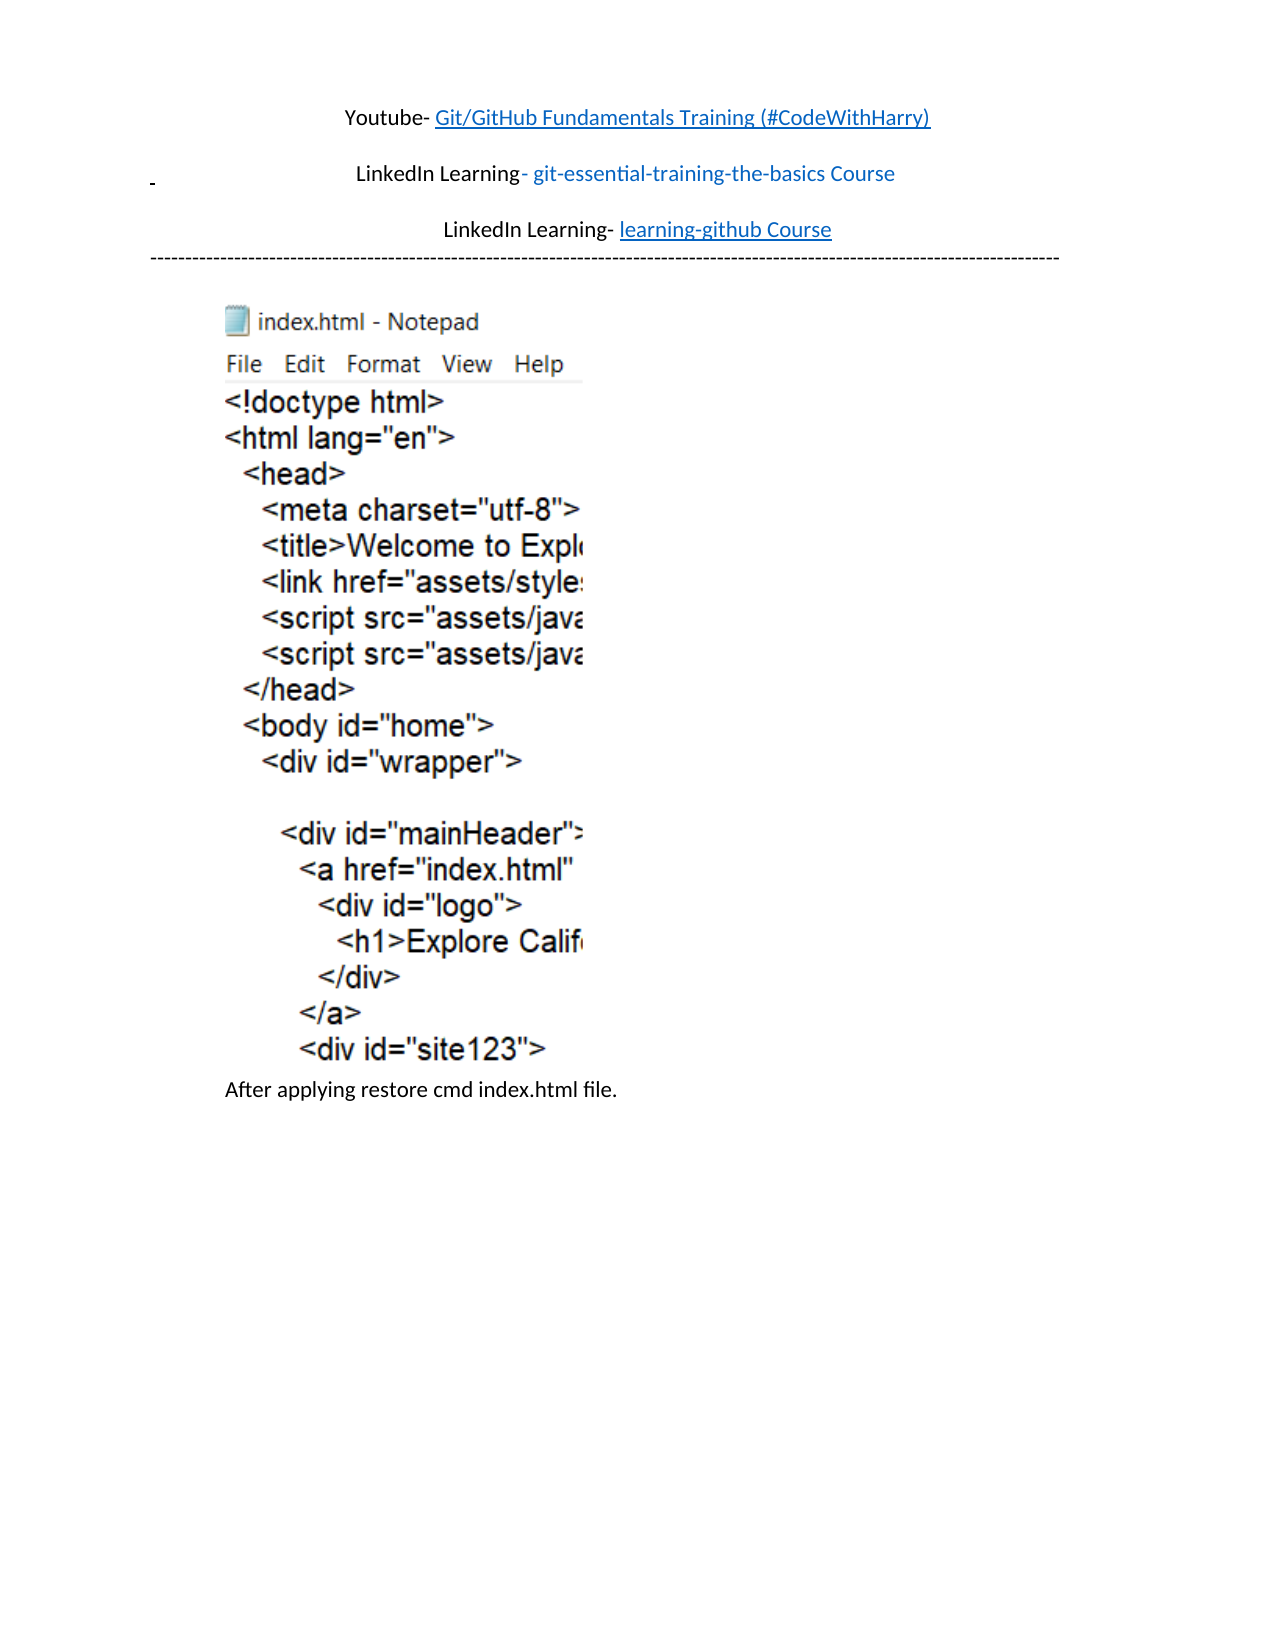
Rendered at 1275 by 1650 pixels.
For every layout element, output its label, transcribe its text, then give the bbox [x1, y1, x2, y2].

picture [225, 299, 583, 1073]
list After applying restore cmd index.html file. [225, 1075, 1125, 1103]
